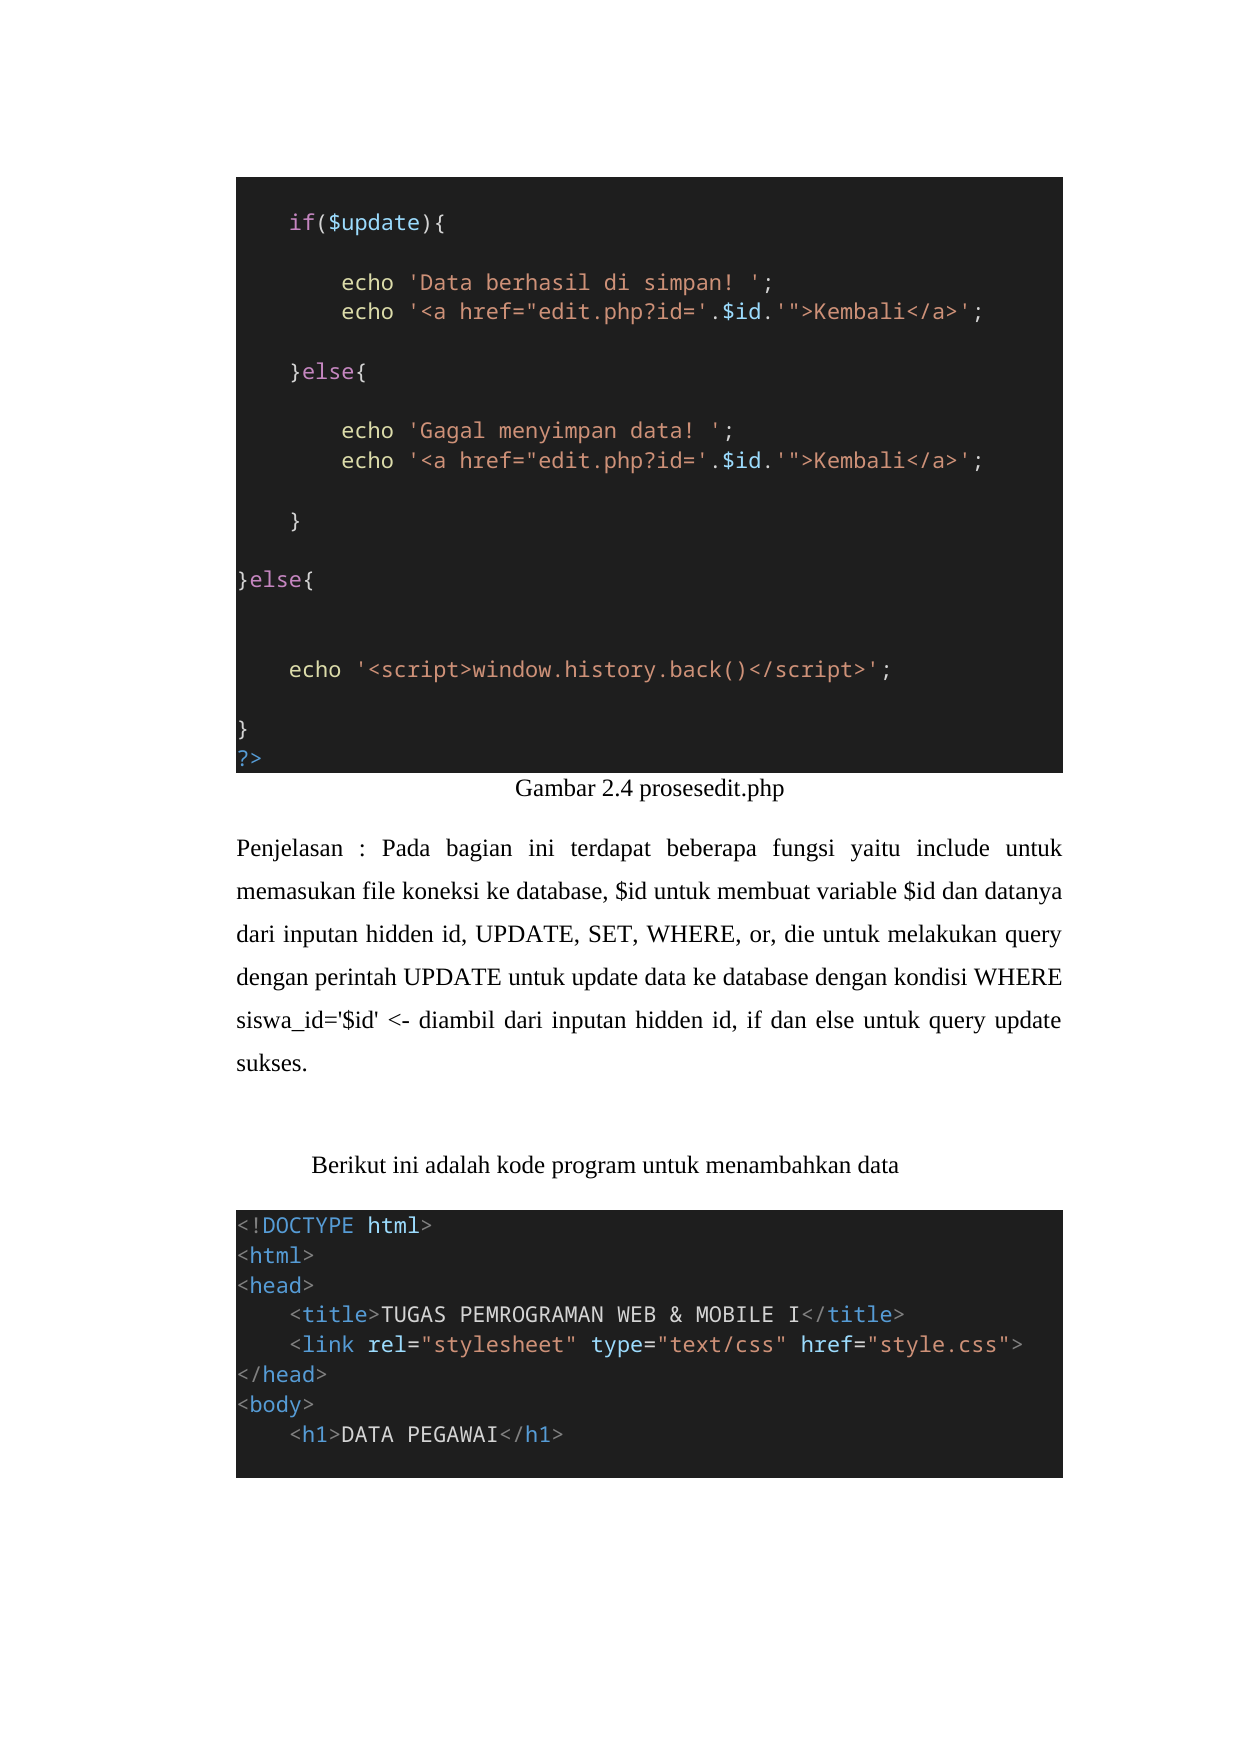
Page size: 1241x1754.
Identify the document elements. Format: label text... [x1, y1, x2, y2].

text <h1>DATA PEGAWAI</h1> [236, 1419, 1063, 1448]
text Berikut ini adalah kode program untuk menambahkan data [236, 1150, 1063, 1179]
text <title>TUGAS PEMROGRAMAN WEB & MOBILE I</title> [236, 1299, 1063, 1329]
text ?> [236, 743, 1063, 773]
text </head> [236, 1359, 1063, 1389]
text <!DOCTYPE html> [236, 1210, 1063, 1240]
text }else{ [236, 356, 1063, 386]
text echo '<a href="edit.php?id='.$id.'">Kembali</a>'; [236, 445, 1063, 475]
text <link rel="stylesheet" type="text/css" href="style.css"> [236, 1329, 1063, 1359]
text echo 'Gagal menyimpan data! '; [236, 416, 1063, 445]
text echo '<script>window.history.back()</script>'; [236, 654, 1063, 684]
text <body> [236, 1389, 1063, 1419]
text Penjelasan : Pada bagian ini terdapat beberapa fungsi yaitu include untuk memasukan file koneksi ke database, $id untuk membuat variable $id dan datanya dari inputan hidden id, UPDATE, SET, WHERE, or, die untuk melakukan query dengan perintah UPDATE untuk update data ke database dengan kondisi WHERE siswa_id='$id' <- diambil dari inputan hidden id, if dan else untuk query update sukses. [236, 833, 1063, 1077]
text }else{ [236, 564, 1063, 594]
text } [236, 713, 1063, 743]
text if($update){ [236, 207, 1063, 237]
text Gambar 2.4 prosesedit.php [236, 773, 1063, 802]
text <head> [236, 1270, 1063, 1299]
text <html> [236, 1240, 1063, 1270]
text echo 'Data berhasil di simpan! '; [236, 267, 1063, 296]
text } [236, 505, 1063, 535]
text echo '<a href="edit.php?id='.$id.'">Kembali</a>'; [236, 296, 1063, 326]
